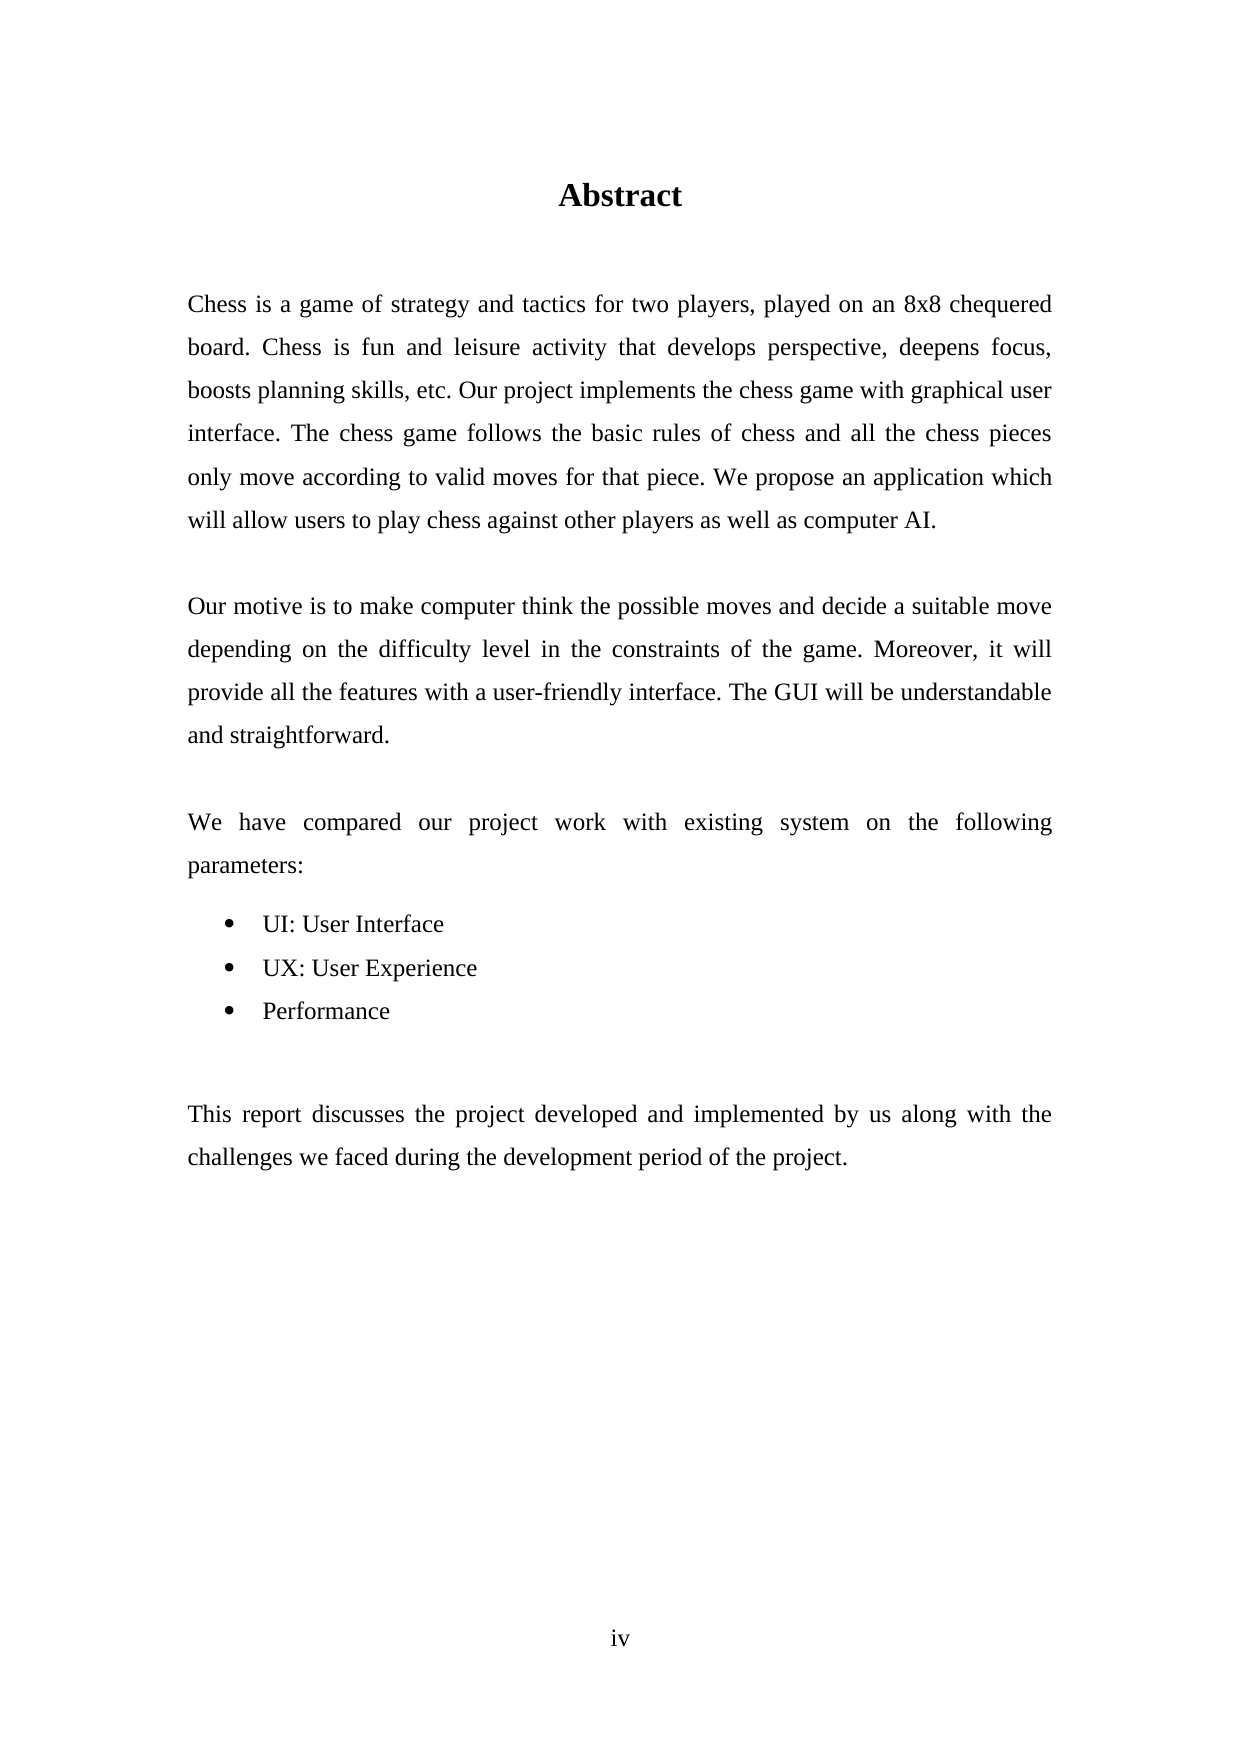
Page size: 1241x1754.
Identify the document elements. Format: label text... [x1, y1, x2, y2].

list Performance [225, 996, 1053, 1024]
text We have compared our project work with existing system on the following parameters: [187, 807, 1053, 878]
text Our motive is to make computer think the possible moves and decide a suitable move depending on the difficulty level in the constraints of the game. Moreover, it will provide all the features with a user-friendly interface. The GUI will be understandable and straightforward. [187, 591, 1053, 749]
subtitle Abstract [187, 175, 1053, 213]
text Chess is a game of strategy and tactics for two players, played on an 8x8 chequered board. Chess is fun and leisure activity that develops perspective, deepens focus, boosts planning skills, etc. Our project implements the chess game with graphical user interface. The chess game follows the basic rules of chess and all the chess pieces only move according to valid moves for that piece. We propose an application which will allow users to play chess against other players as well as computer AI. [187, 289, 1053, 533]
text This report discusses the project developed and implemented by us along with the challenges we faced during the development period of the project. [187, 1099, 1053, 1171]
list UX: User Experience [225, 953, 1053, 981]
list UI: User Interface [225, 909, 1053, 938]
